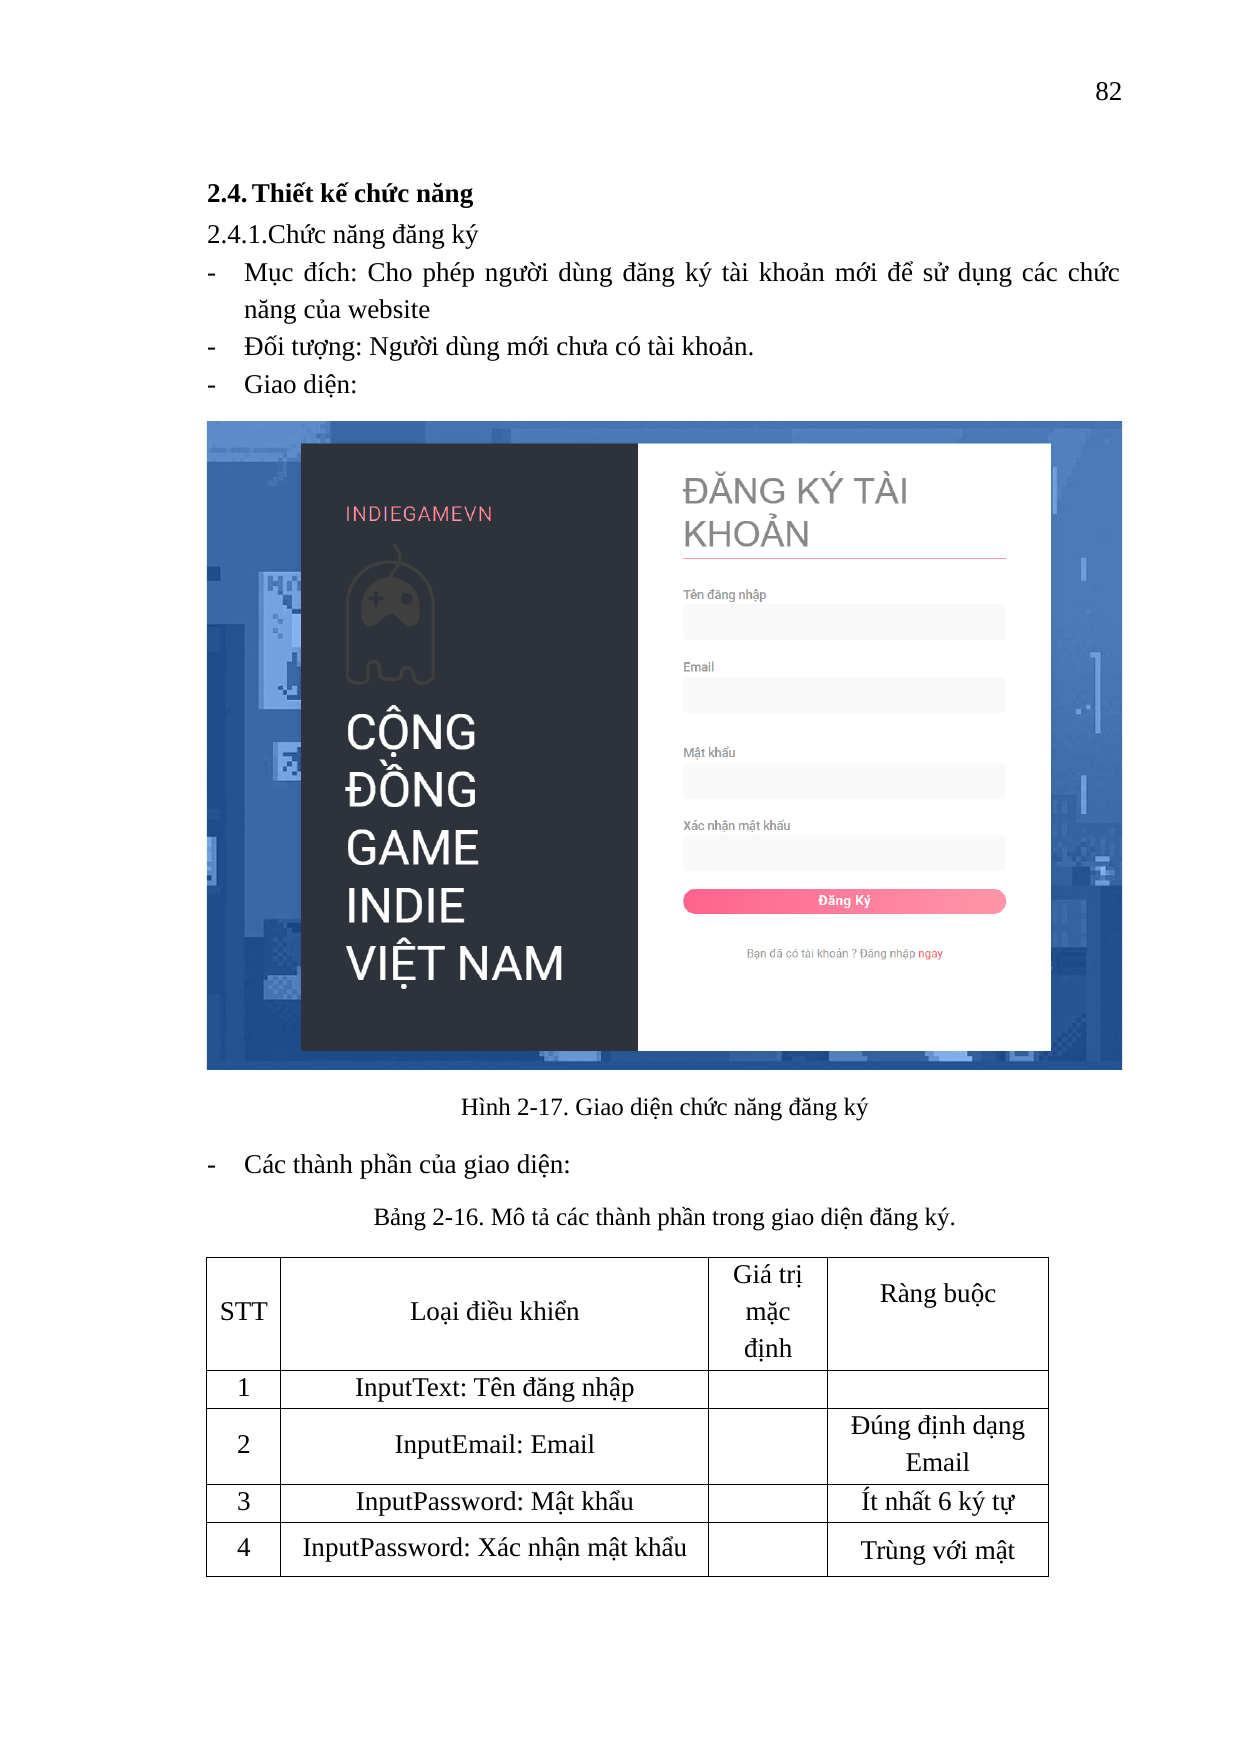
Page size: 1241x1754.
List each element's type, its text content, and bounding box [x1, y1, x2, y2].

picture [206, 421, 1123, 1070]
table_cell Trùng với mật khẩu [828, 1523, 1048, 1576]
list Các thành phần của giao diện: [207, 1148, 1122, 1179]
text Bảng 2-16. Mô tả các thành phần trong giao diện đăng ký. [207, 1202, 1122, 1230]
table_header Ràng buộc [828, 1258, 1048, 1370]
list Giao diện: [207, 368, 1122, 399]
table_header Giá trị mặc định [709, 1258, 827, 1370]
table_cell [709, 1523, 827, 1576]
table_cell 3 [207, 1485, 280, 1522]
table_header STT [207, 1258, 280, 1370]
table_cell 1 [207, 1371, 280, 1408]
table_cell 4 [207, 1523, 280, 1576]
table_header Loại điều khiển [281, 1258, 708, 1370]
table_cell 2 [207, 1409, 280, 1484]
table_cell [828, 1371, 1048, 1408]
subtitle Chức năng đăng ký [207, 219, 1122, 250]
text Hình 2-17. Giao diện chức năng đăng ký [207, 1092, 1122, 1121]
table_cell InputEmail: Email [281, 1409, 708, 1484]
table_cell Ít nhất 6 ký tự [828, 1485, 1048, 1522]
table_cell [709, 1409, 827, 1484]
subtitle Thiết kế chức năng [207, 177, 1122, 208]
list Đối tượng: Người dùng mới chưa có tài khoản. [207, 331, 1122, 362]
table_cell InputPassword: Mật khẩu [281, 1485, 708, 1522]
table_cell [709, 1371, 827, 1408]
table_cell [281, 1523, 708, 1576]
list Mục đích: Cho phép người dùng đăng ký tài khoản mới để sử dụng các chức năng của website [207, 256, 1122, 324]
table_cell Đúng định dạng Email [828, 1409, 1048, 1484]
table_cell InputText: Tên đăng nhập [281, 1371, 708, 1408]
table_cell [709, 1485, 827, 1522]
